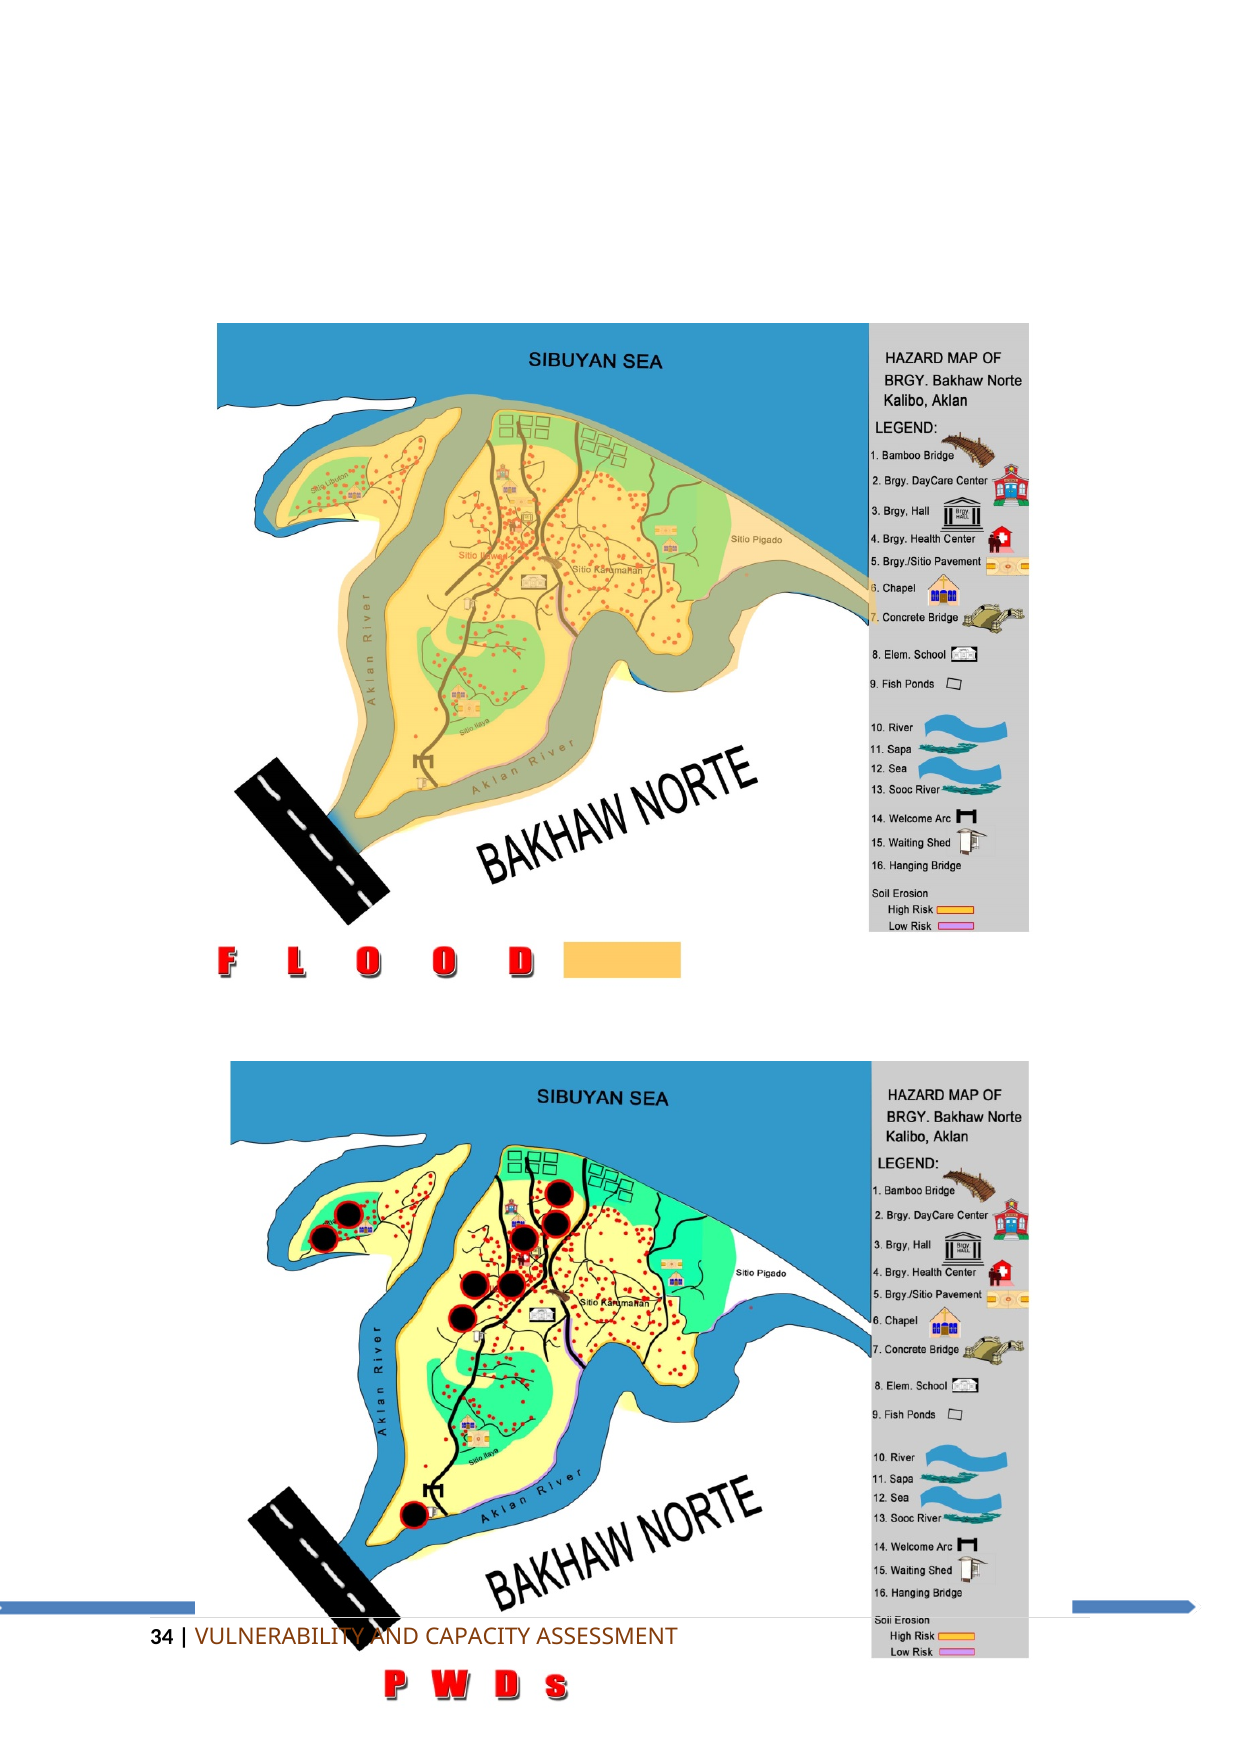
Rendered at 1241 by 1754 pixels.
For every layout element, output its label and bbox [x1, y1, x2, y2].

picture [195, 1618, 1073, 1719]
picture [0, 1061, 1202, 1618]
picture [181, 323, 1074, 993]
